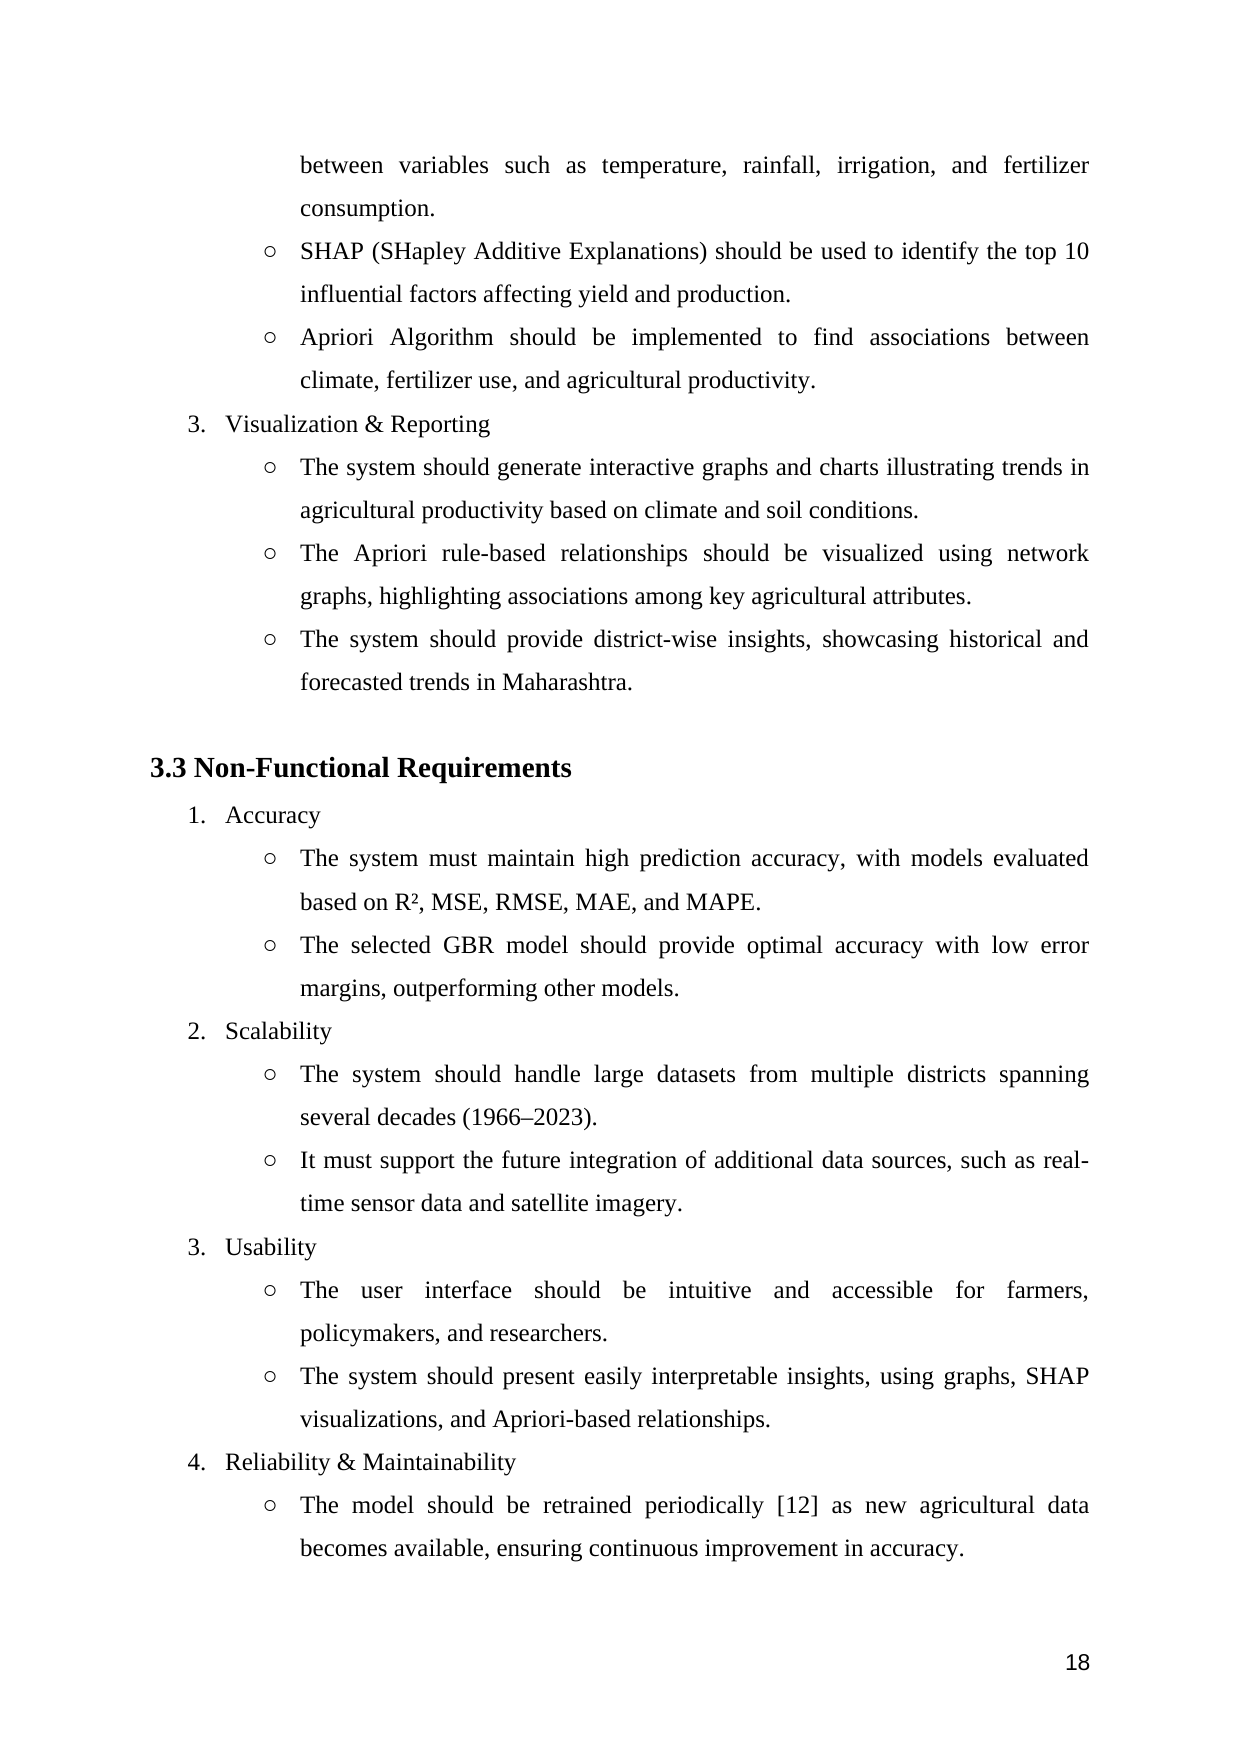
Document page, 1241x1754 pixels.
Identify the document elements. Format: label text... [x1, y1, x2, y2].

list Scalability [187, 1016, 1090, 1045]
list The user interface should be intuitive and accessible for farmers, policymakers, and researchers. [262, 1275, 1090, 1347]
list The selected GBR model should provide optimal accuracy with low error margins, outperforming other models. [262, 930, 1090, 1002]
list SHAP (SHapley Additive Explanations) should be used to identify the top 10 influential factors affecting yield and production. [262, 236, 1090, 308]
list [262, 150, 1090, 222]
list The model should be retrained periodically [12] as new agricultural data becomes available, ensuring continuous improvement in accuracy. [262, 1490, 1090, 1562]
list The Apriori rule-based relationships should be visualized using network graphs, highlighting associations among key agricultural attributes. [262, 538, 1090, 610]
list Reliability & Maintainability [187, 1447, 1090, 1476]
list The system must maintain high prediction accuracy, with models evaluated based on R², MSE, RMSE, MAE, and MAPE. [262, 843, 1090, 915]
list Accuracy [187, 800, 1090, 829]
list The system should provide district-wise insights, showcasing historical and forecasted trends in Maharashtra. [262, 624, 1090, 696]
list Apriori Algorithm should be implemented to find associations between climate, fertilizer use, and agricultural productivity. [262, 322, 1090, 394]
list It must support the future integration of additional data sources, such as real-time sensor data and satellite imagery. [262, 1145, 1090, 1217]
list The system should handle large datasets from multiple districts spanning several decades (1966–2023). [262, 1059, 1090, 1131]
list The system should present easily interpretable insights, using graphs, SHAP visualizations, and Apriori-based relationships. [262, 1361, 1090, 1433]
list Usability [187, 1232, 1090, 1260]
list Visualization & Reporting [187, 409, 1090, 437]
subtitle 3.3 Non-Functional Requirements [150, 750, 1090, 784]
list The system should generate interactive graphs and charts illustrating trends in agricultural productivity based on climate and soil conditions. [262, 452, 1090, 524]
